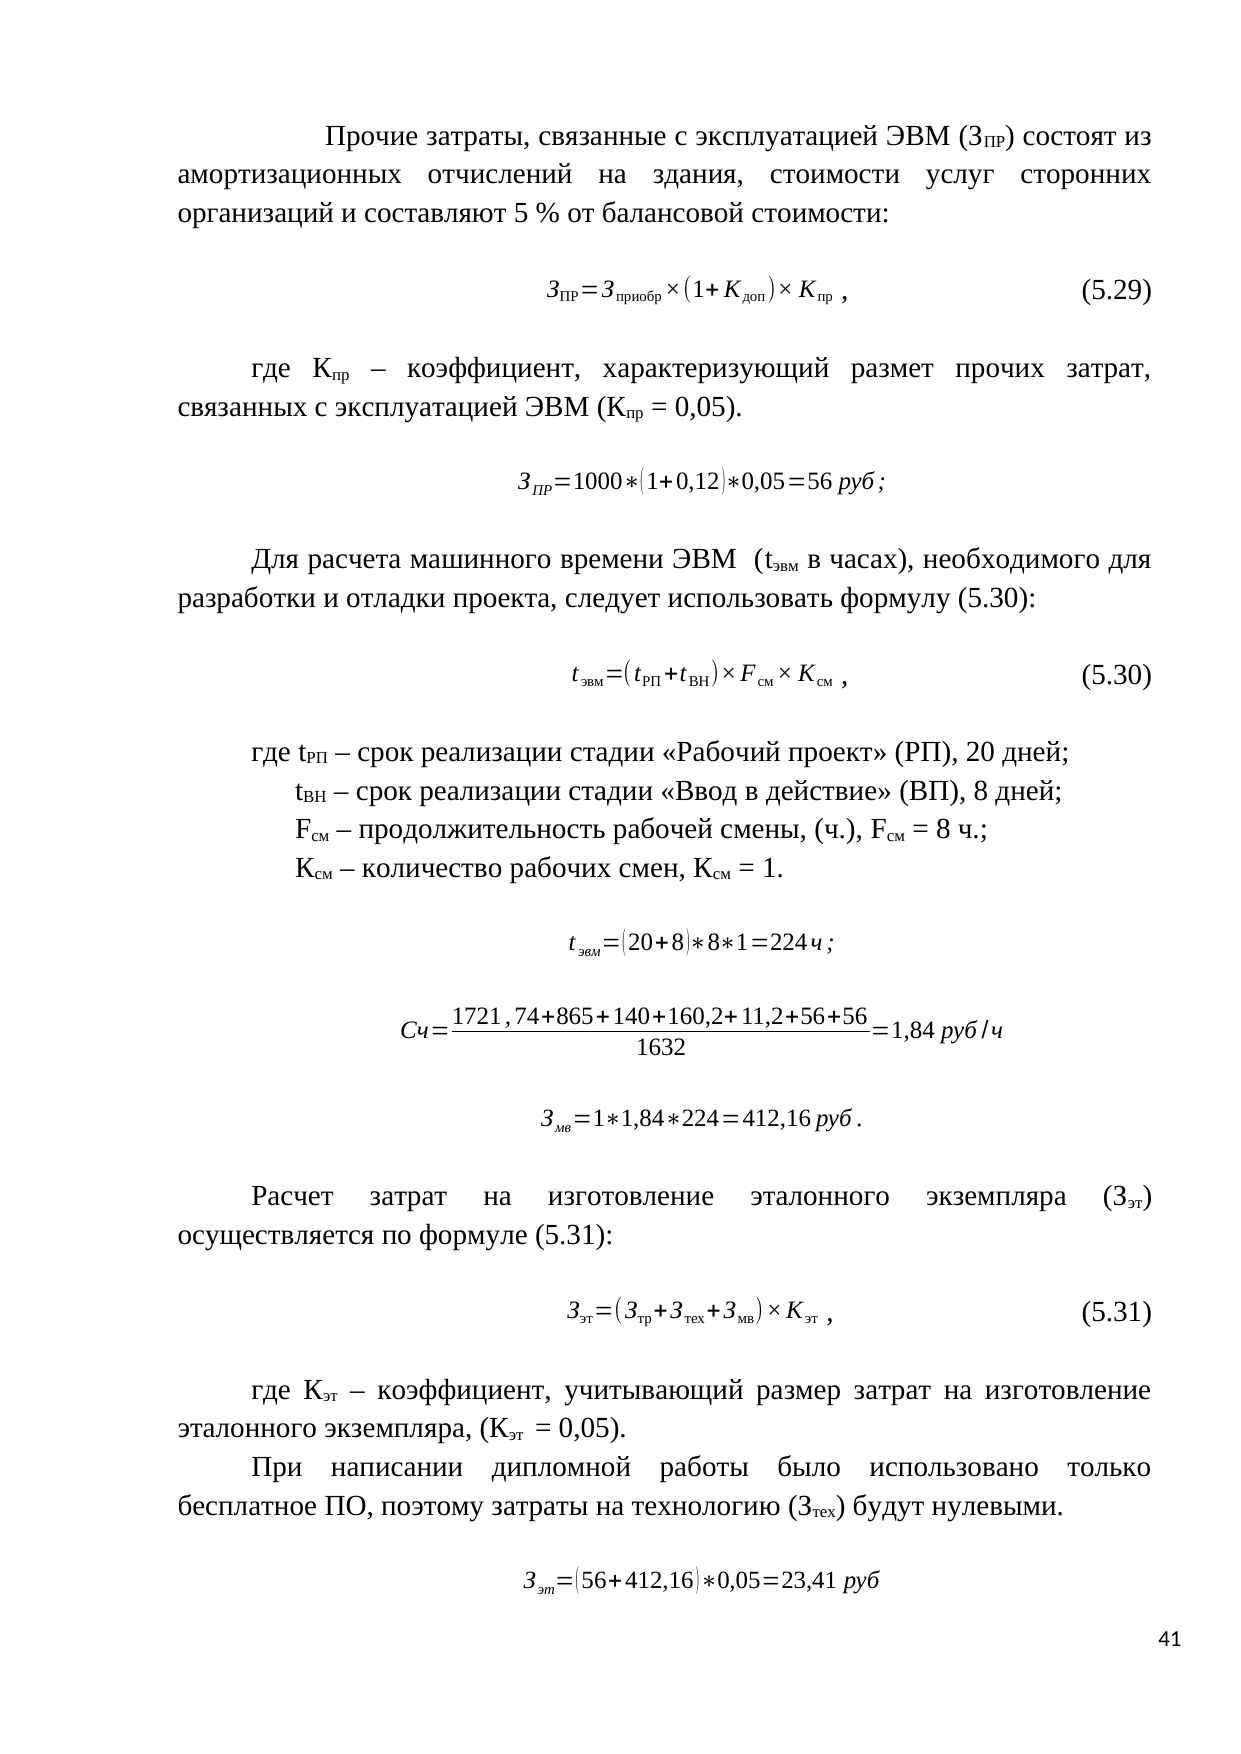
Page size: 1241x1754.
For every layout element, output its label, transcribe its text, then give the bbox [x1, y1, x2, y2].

text где tРП – срок реализации стадии «Рабочий проект» (РП), 20 дней; [177, 734, 1152, 768]
text tВН – срок реализации стадии «Ввод в действие» (ВП), 8 дней; [177, 773, 1152, 806]
text , (5.31) [177, 1294, 1152, 1328]
text , (5.30) [177, 657, 1152, 691]
text где Кэт – коэффициент, учитывающий размер затрат на изготовление эталонного экземпляра, (Кэт = 0,05). [177, 1372, 1152, 1444]
text Ксм – количество рабочих смен, Ксм = 1. [177, 850, 1152, 883]
text Прочие затраты, связанные с эксплуатацией ЭВМ (ЗПР) состоят из амортизационных отчислений на здания, стоимости услуг сторонних организаций и составляют 5 % от балансовой стоимости: [177, 118, 1152, 229]
text Fсм – продолжительность рабочей смены, (ч.), Fсм = 8 ч.; [177, 811, 1152, 845]
text , (5.29) [177, 272, 1152, 307]
text где Кпр – коэффициент, характеризующий размет прочих затрат, связанных с эксплуатацией ЭВМ (Кпр = 0,05). [177, 350, 1152, 422]
text Расчет затрат на изготовление эталонного экземпляра (Зэт) осуществляется по формуле (5.31): [177, 1178, 1152, 1251]
text Для расчета машинного времени ЭВМ (tэвм в часах), необходимого для разработки и отладки проекта, следует использовать формулу (5.30): [177, 541, 1152, 613]
text При написании дипломной работы было использовано только бесплатное ПО, поэтому затраты на технологию (Зтех) будут нулевыми. [177, 1449, 1152, 1521]
